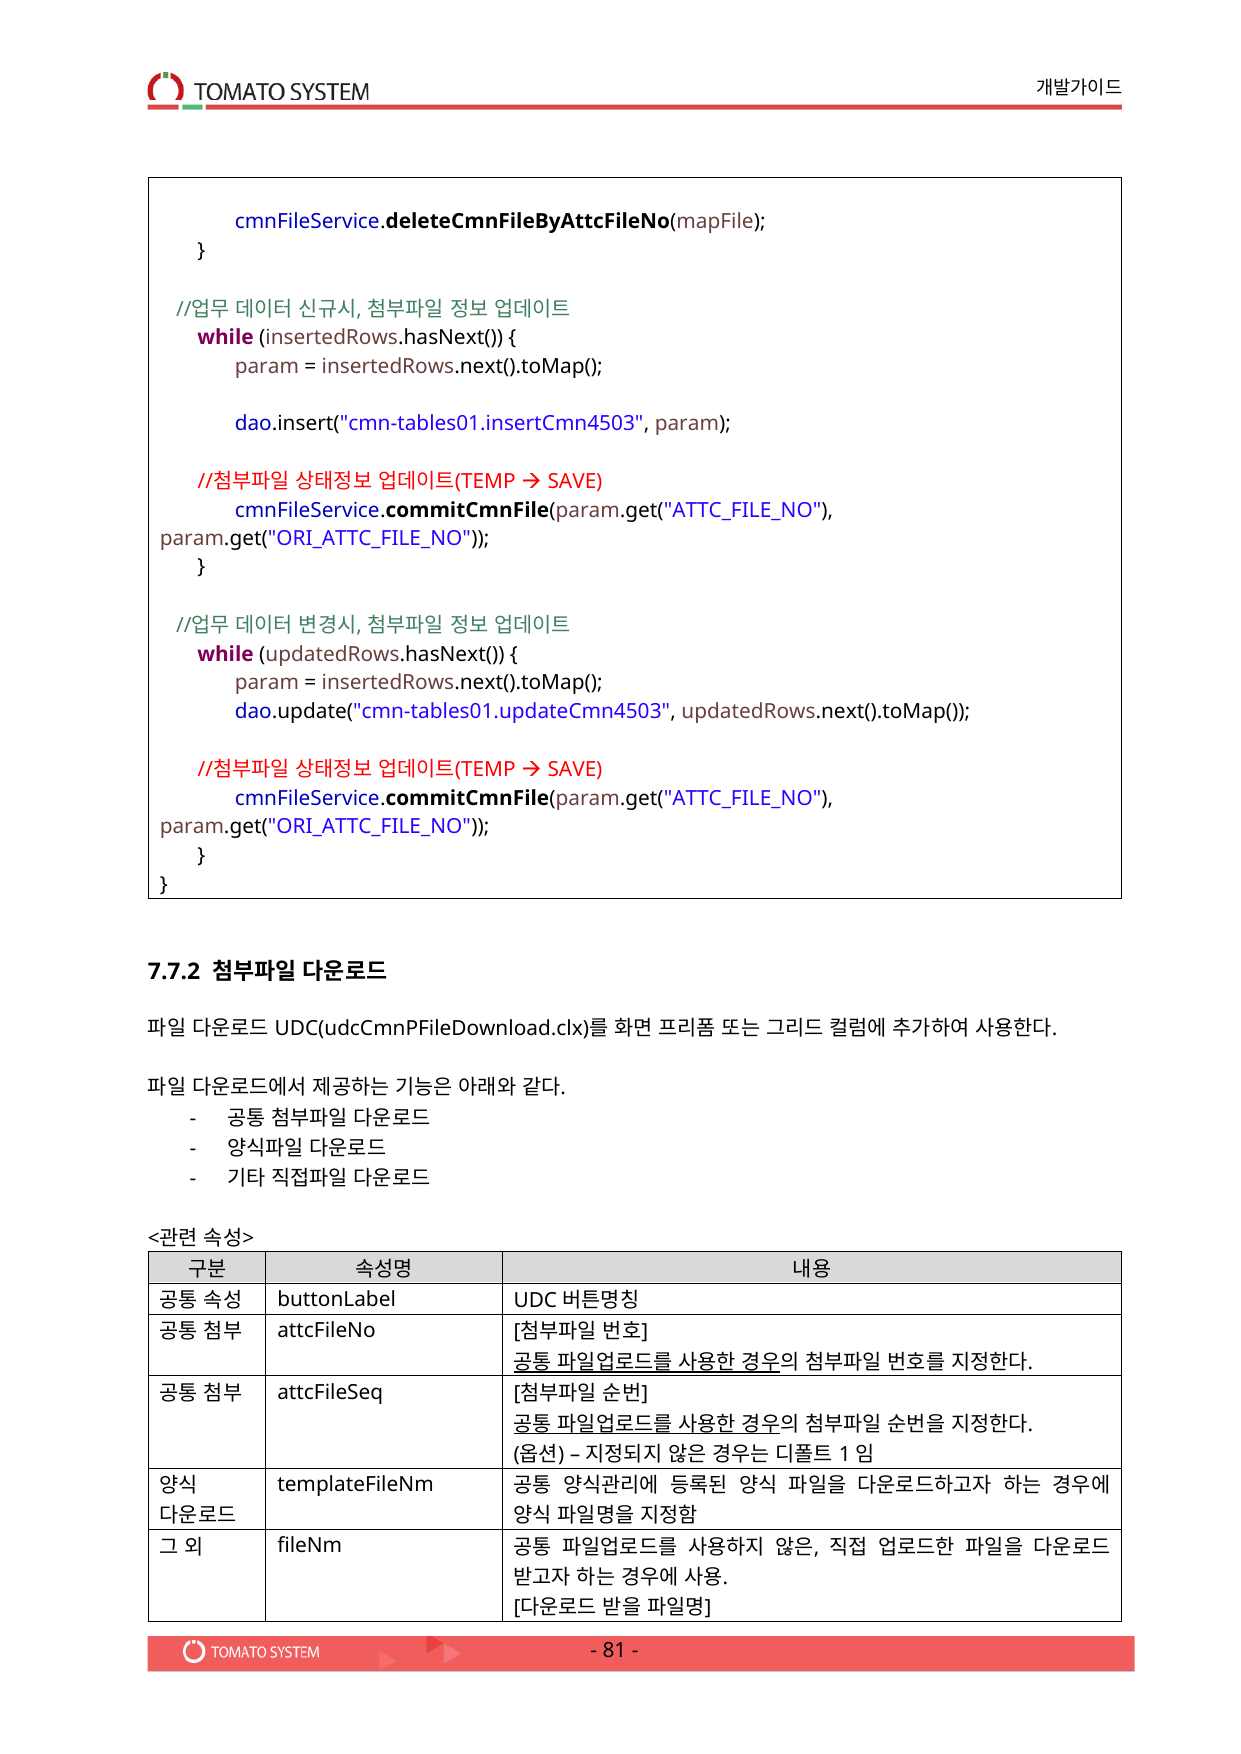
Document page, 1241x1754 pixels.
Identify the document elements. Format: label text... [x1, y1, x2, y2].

picture [147, 72, 1123, 112]
table_cell buttonLabel [266, 1284, 502, 1314]
table_cell attcFileSeq [266, 1376, 502, 1467]
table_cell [503, 1530, 1121, 1621]
list 양식파일 다운로드 [189, 1131, 1122, 1161]
table_cell 그 외 [149, 1530, 265, 1621]
table_cell 공통 속성 [149, 1284, 265, 1314]
table_cell 양식 다운로드 [149, 1469, 265, 1529]
table_cell 공통 첨부 [149, 1376, 265, 1467]
table_header 내용 [503, 1252, 1121, 1282]
subtitle 첨부파일 다운로드 [148, 953, 1122, 986]
table_cell attcFileNo [266, 1315, 502, 1375]
text 파일 다운로드에서 제공하는 기능은 아래와 같다. [148, 1070, 1122, 1101]
table_header 속성명 [266, 1252, 502, 1282]
table_cell 공통 양식관리에 등록된 양식 파일을 다운로드하고자 하는 경우에 양식 파일명을 지정함 [503, 1469, 1121, 1529]
table_cell fileNm [266, 1530, 502, 1621]
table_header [149, 178, 1121, 897]
list 기타 직접파일 다운로드 [189, 1161, 1122, 1192]
table_cell [첨부파일 번호] 공통 파일업로드를 사용한 경우의 첨부파일 번호를 지정한다. [503, 1315, 1121, 1375]
text <관련 속성> [148, 1221, 1122, 1251]
list 공통 첨부파일 다운로드 [189, 1101, 1122, 1131]
table_cell UDC 버튼명칭 [503, 1284, 1121, 1314]
picture [147, 1636, 1135, 1672]
table_cell [첨부파일 순번] 공통 파일업로드를 사용한 경우의 첨부파일 순번을 지정한다. (옵션) – 지정되지 않은 경우는 디폴트 1임 [503, 1376, 1121, 1467]
table_cell 공통 첨부 [149, 1315, 265, 1375]
table_header 구분 [149, 1252, 265, 1282]
text 파일 다운로드 UDC(udcCmnPFileDownload.clx)를 화면 프리폼 또는 그리드 컬럼에 추가하여 사용한다. [148, 1011, 1122, 1041]
table_cell templateFileNm [266, 1469, 502, 1529]
